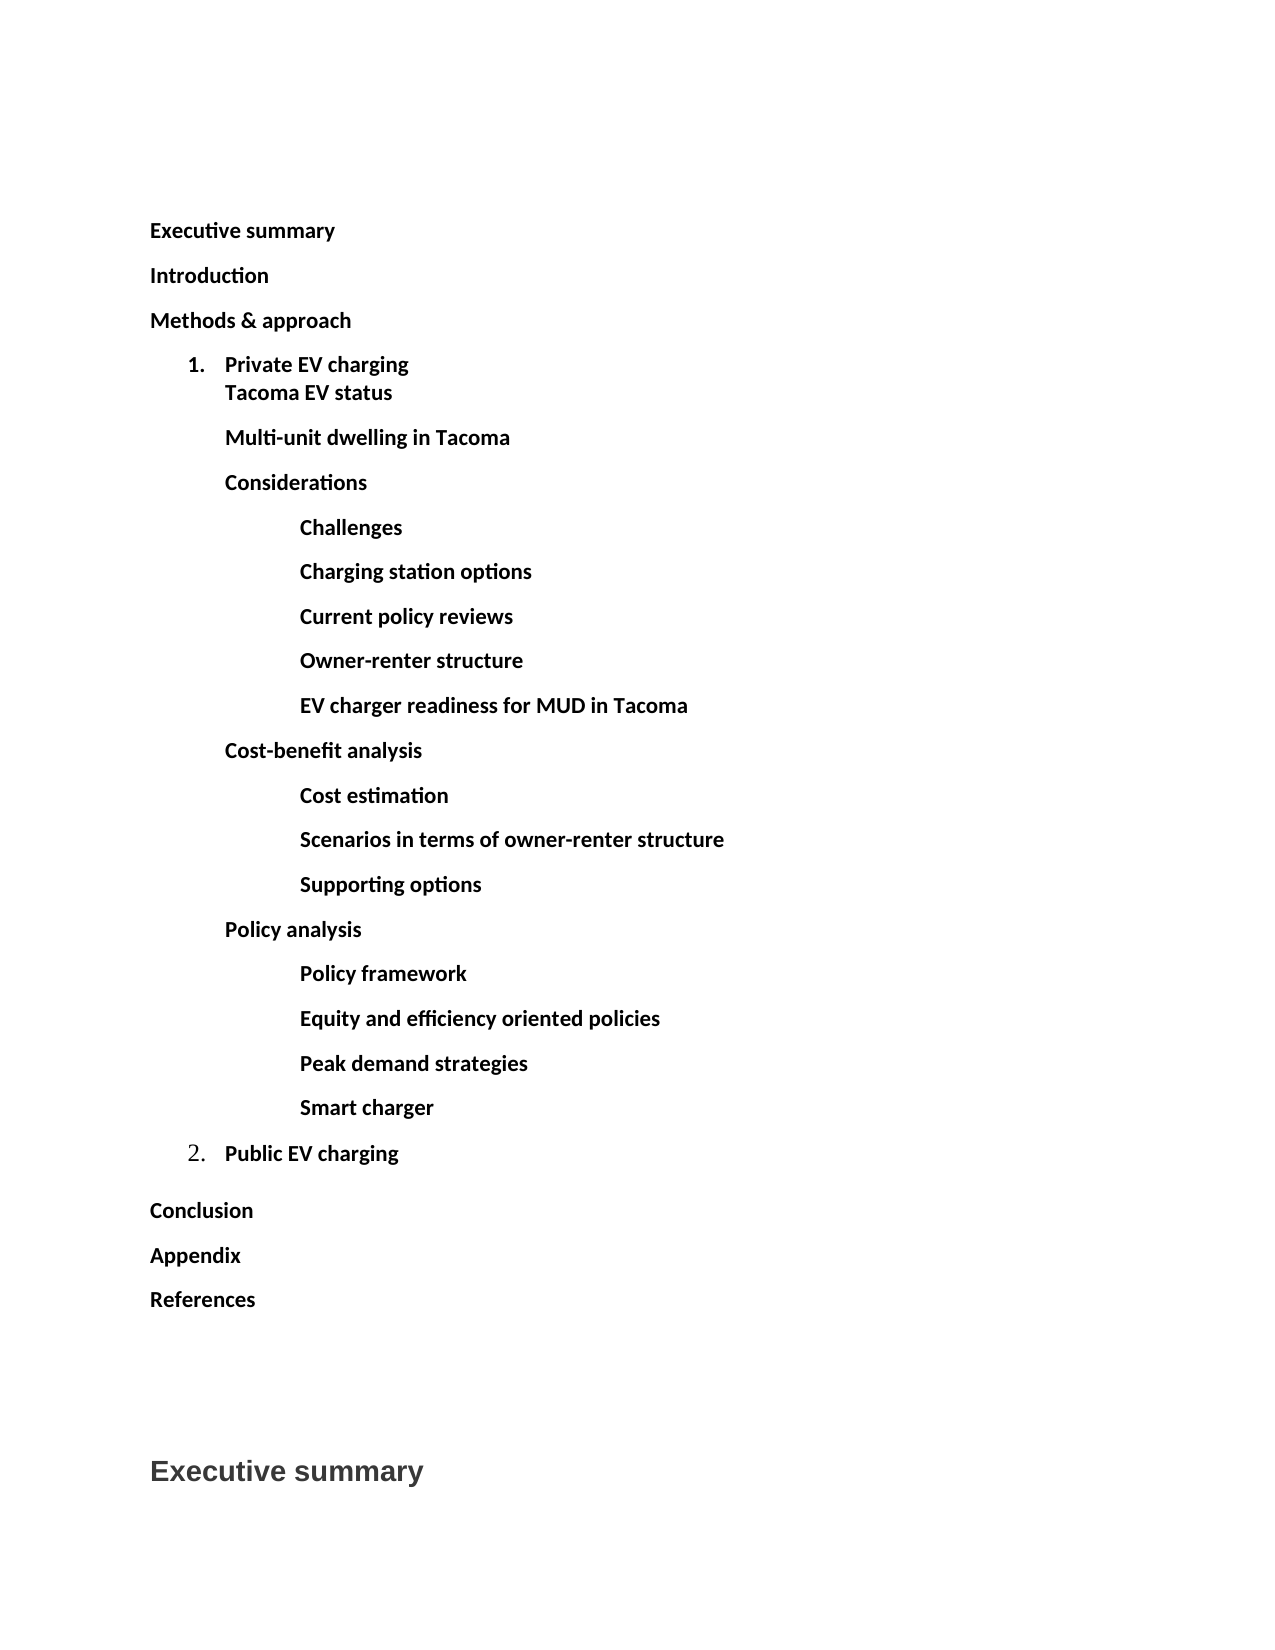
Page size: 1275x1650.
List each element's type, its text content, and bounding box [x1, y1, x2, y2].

text Appendix [150, 1241, 1125, 1269]
text Executive summary [150, 216, 1125, 244]
text Cost-benefit analysis [225, 736, 1125, 764]
text Current policy reviews [300, 602, 1125, 630]
text Policy framework [300, 959, 1125, 987]
text References [150, 1285, 1125, 1313]
list Public EV charging [187, 1138, 1125, 1167]
text Peak demand strategies [300, 1049, 1125, 1077]
text Cost estimation [300, 781, 1125, 809]
text Charging station options [300, 557, 1125, 585]
text Methods & approach [150, 306, 1125, 334]
text Challenges [300, 513, 1125, 541]
text Owner-renter structure [300, 647, 1125, 675]
text Executive summary [150, 1448, 1125, 1487]
text Conclusion [150, 1196, 1125, 1224]
text Smart charger [300, 1093, 1125, 1122]
text Tacoma EV status [225, 378, 1125, 407]
text Multi-unit dwelling in Tacoma [225, 423, 1125, 451]
text Equity and efficiency oriented policies [300, 1004, 1125, 1032]
text EV charger readiness for MUD in Tacoma [300, 691, 1125, 719]
text Introduction [150, 261, 1125, 289]
text Scenarios in terms of owner-renter structure [300, 825, 1125, 853]
text Policy analysis [225, 915, 1125, 943]
text Considerations [225, 468, 1125, 496]
text Supporting options [300, 870, 1125, 898]
list Private EV charging [187, 351, 1125, 378]
